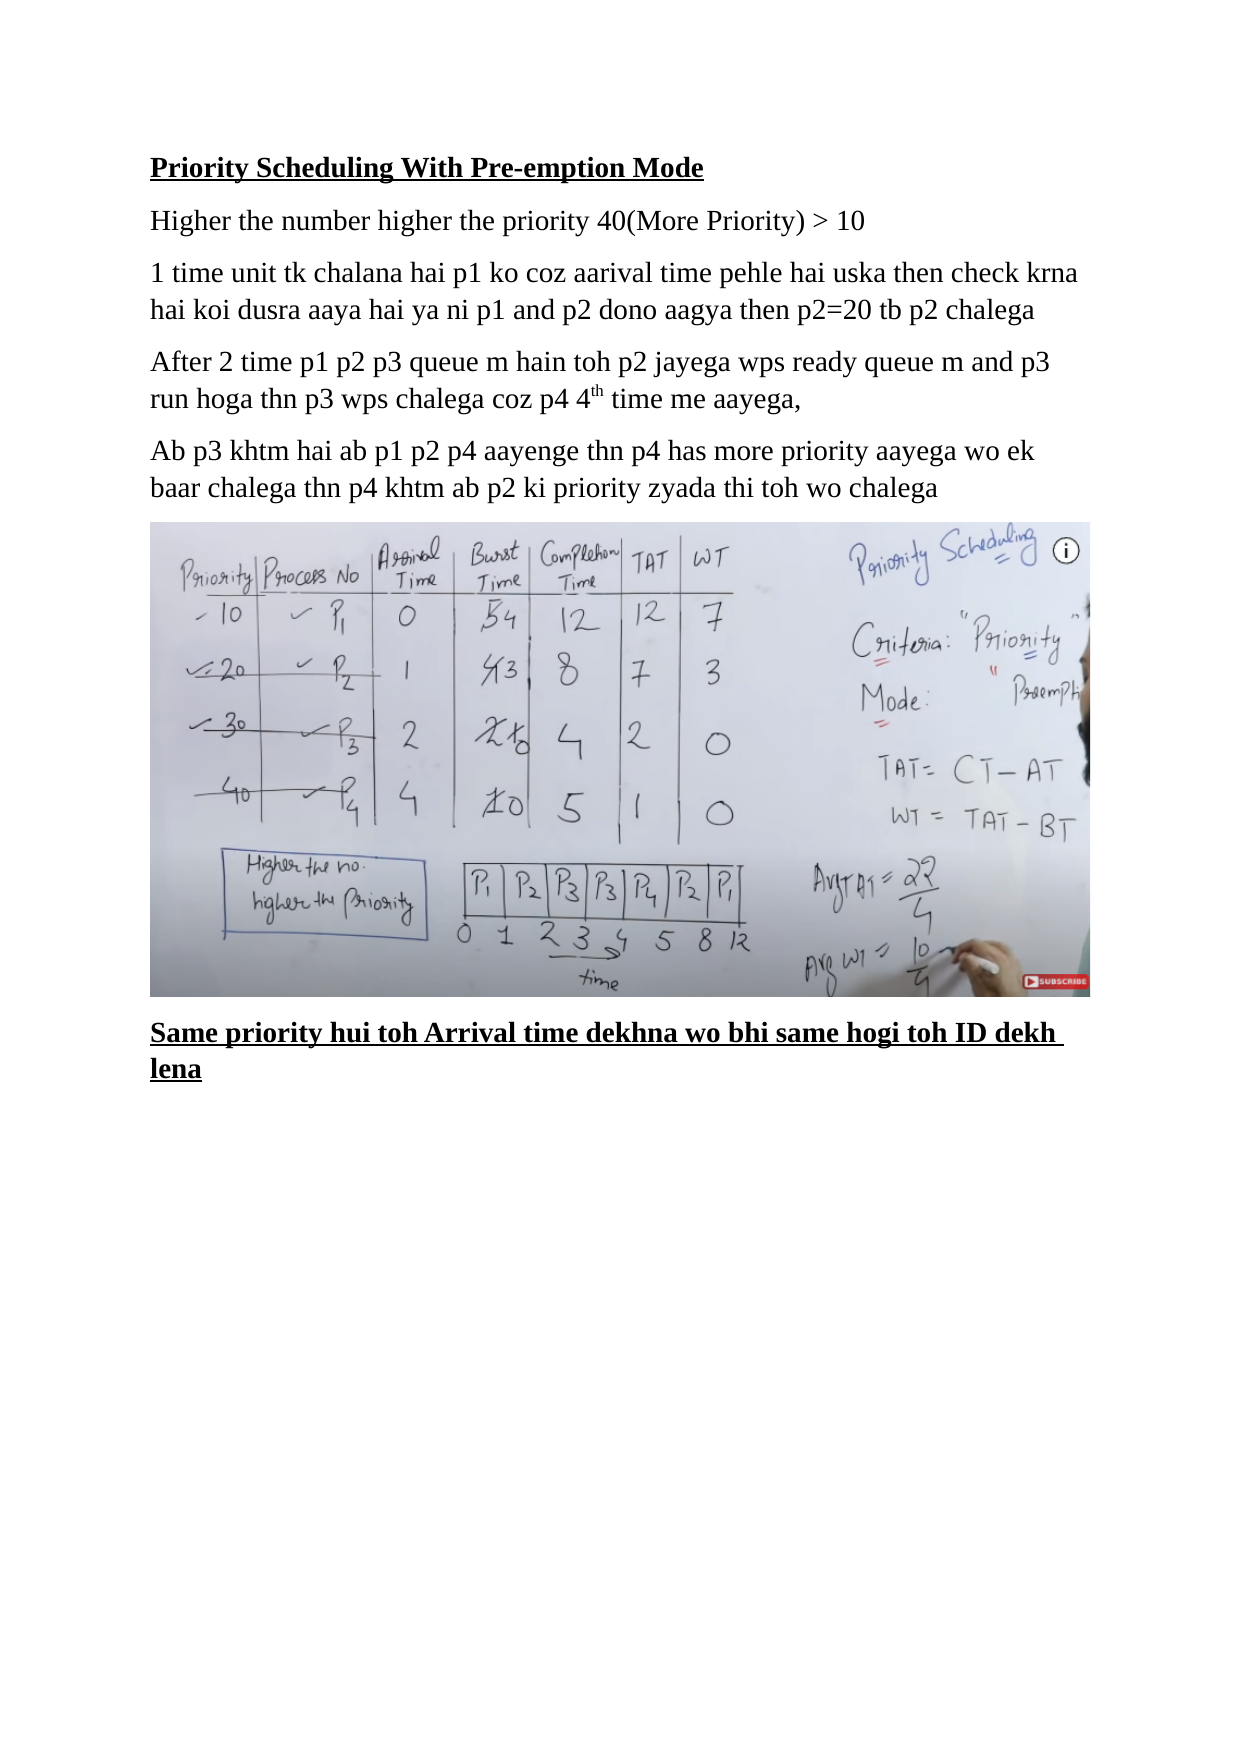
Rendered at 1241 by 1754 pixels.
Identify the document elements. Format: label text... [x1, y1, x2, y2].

text Ab p3 khtm hai ab p1 p2 p4 aayenge thn p4 has more priority aayega wo ek baar chalega thn p4 khtm ab p2 ki priority zyada thi toh wo chalega [150, 433, 1090, 503]
text 1 time unit tk chalana hai p1 ko coz aarival time pehle hai uska then check krna hai koi dusra aaya hai ya ni p1 and p2 dono aagya then p2=20 tb p2 chalega [150, 256, 1090, 325]
picture [150, 522, 1091, 997]
text Same priority hui toh Arrival time dekhna wo bhi same hogi toh ID dekh lena [150, 1015, 1090, 1085]
text Higher the number higher the priority 40(More Priority) > 10 [150, 203, 1090, 236]
text After 2 time p1 p2 p3 queue m hain toh p2 jayega wps ready queue m and p3 run hoga thn p3 wps chalega coz p4 4th time me aayega, [150, 344, 1090, 414]
text Priority Scheduling With Pre-emption Mode [150, 150, 1090, 183]
